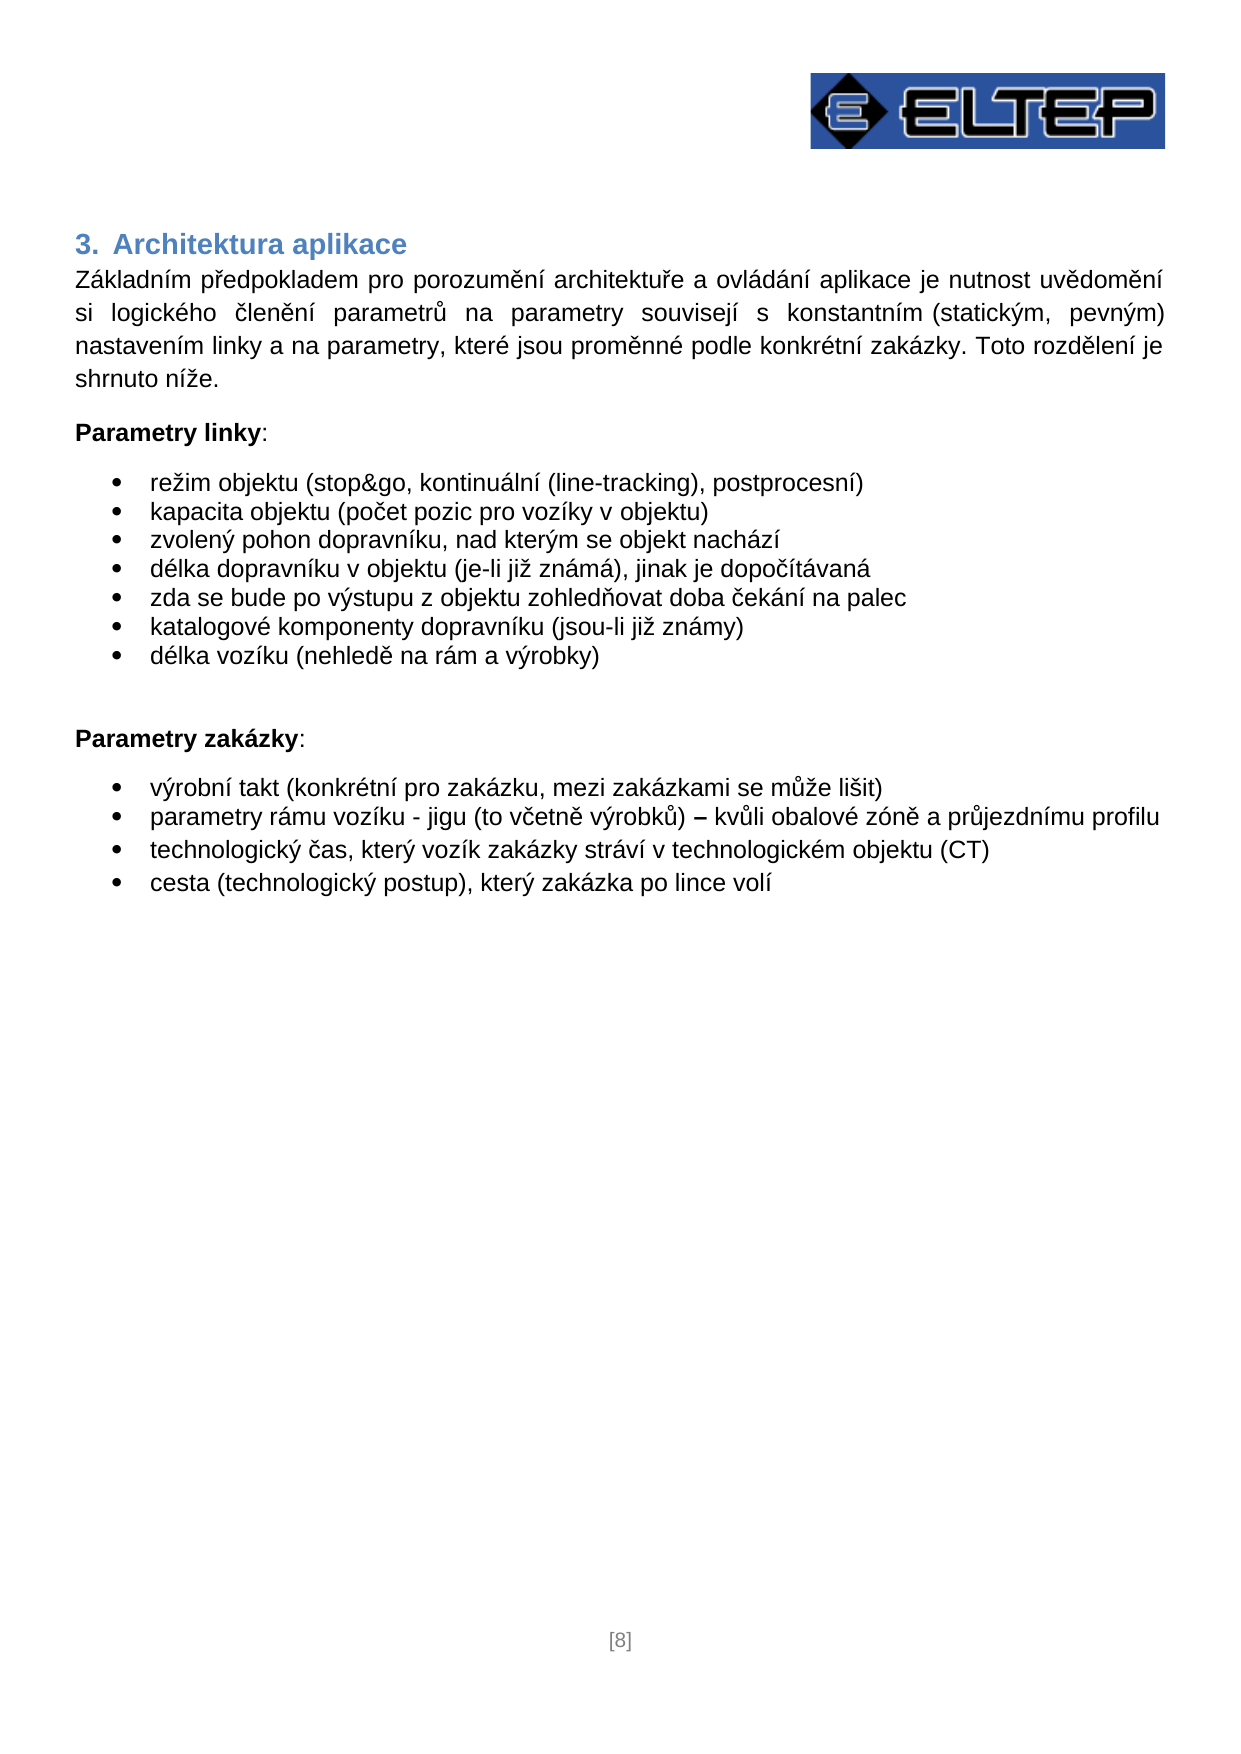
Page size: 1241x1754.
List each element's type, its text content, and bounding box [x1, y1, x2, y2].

list zvolený pohon dopravníku, nad kterým se objekt nachází [112, 526, 1165, 554]
list katalogové komponenty dopravníku (jsou-li již známy) [112, 612, 1165, 641]
list zda se bude po výstupu z objektu zohledňovat doba čekání na palec [112, 583, 1165, 612]
list délka vozíku (nehledě na rám a výrobky) [112, 641, 1165, 670]
list parametry rámu vozíku - jigu (to včetně výrobků) – kvůli obalové zóně a průjezdnímu profilu [112, 802, 1165, 831]
list délka dopravníku v objektu (je-li již známá), jinak je dopočítávaná [112, 554, 1165, 583]
list cesta (technologický postup), který zakázka po lince volí [112, 868, 1165, 897]
picture [810, 73, 1166, 149]
text Parametry zakázky: [75, 724, 1165, 752]
text Parametry linky: [75, 418, 1165, 447]
list režim objektu (stop&go, kontinuální (line-tracking), postprocesní) [112, 468, 1165, 497]
list technologický čas, který vozík zakázky stráví v technologickém objektu (CT) [112, 835, 1165, 864]
list kapacita objektu (počet pozic pro vozíky v objektu) [112, 497, 1165, 526]
text Základním předpokladem pro porozumění architektuře a ovládání aplikace je nutnost uvědomění si logického členění parametrů na parametry souvisejí s konstantním (statickým, pevným) nastavením linky a na parametry, které jsou proměnné podle konkrétní zakázky. Toto rozdělení je shrnuto níže. [75, 265, 1165, 393]
subtitle Architektura aplikace [75, 227, 1165, 260]
list výrobní takt (konkrétní pro zakázku, mezi zakázkami se může lišit) [112, 773, 1165, 802]
